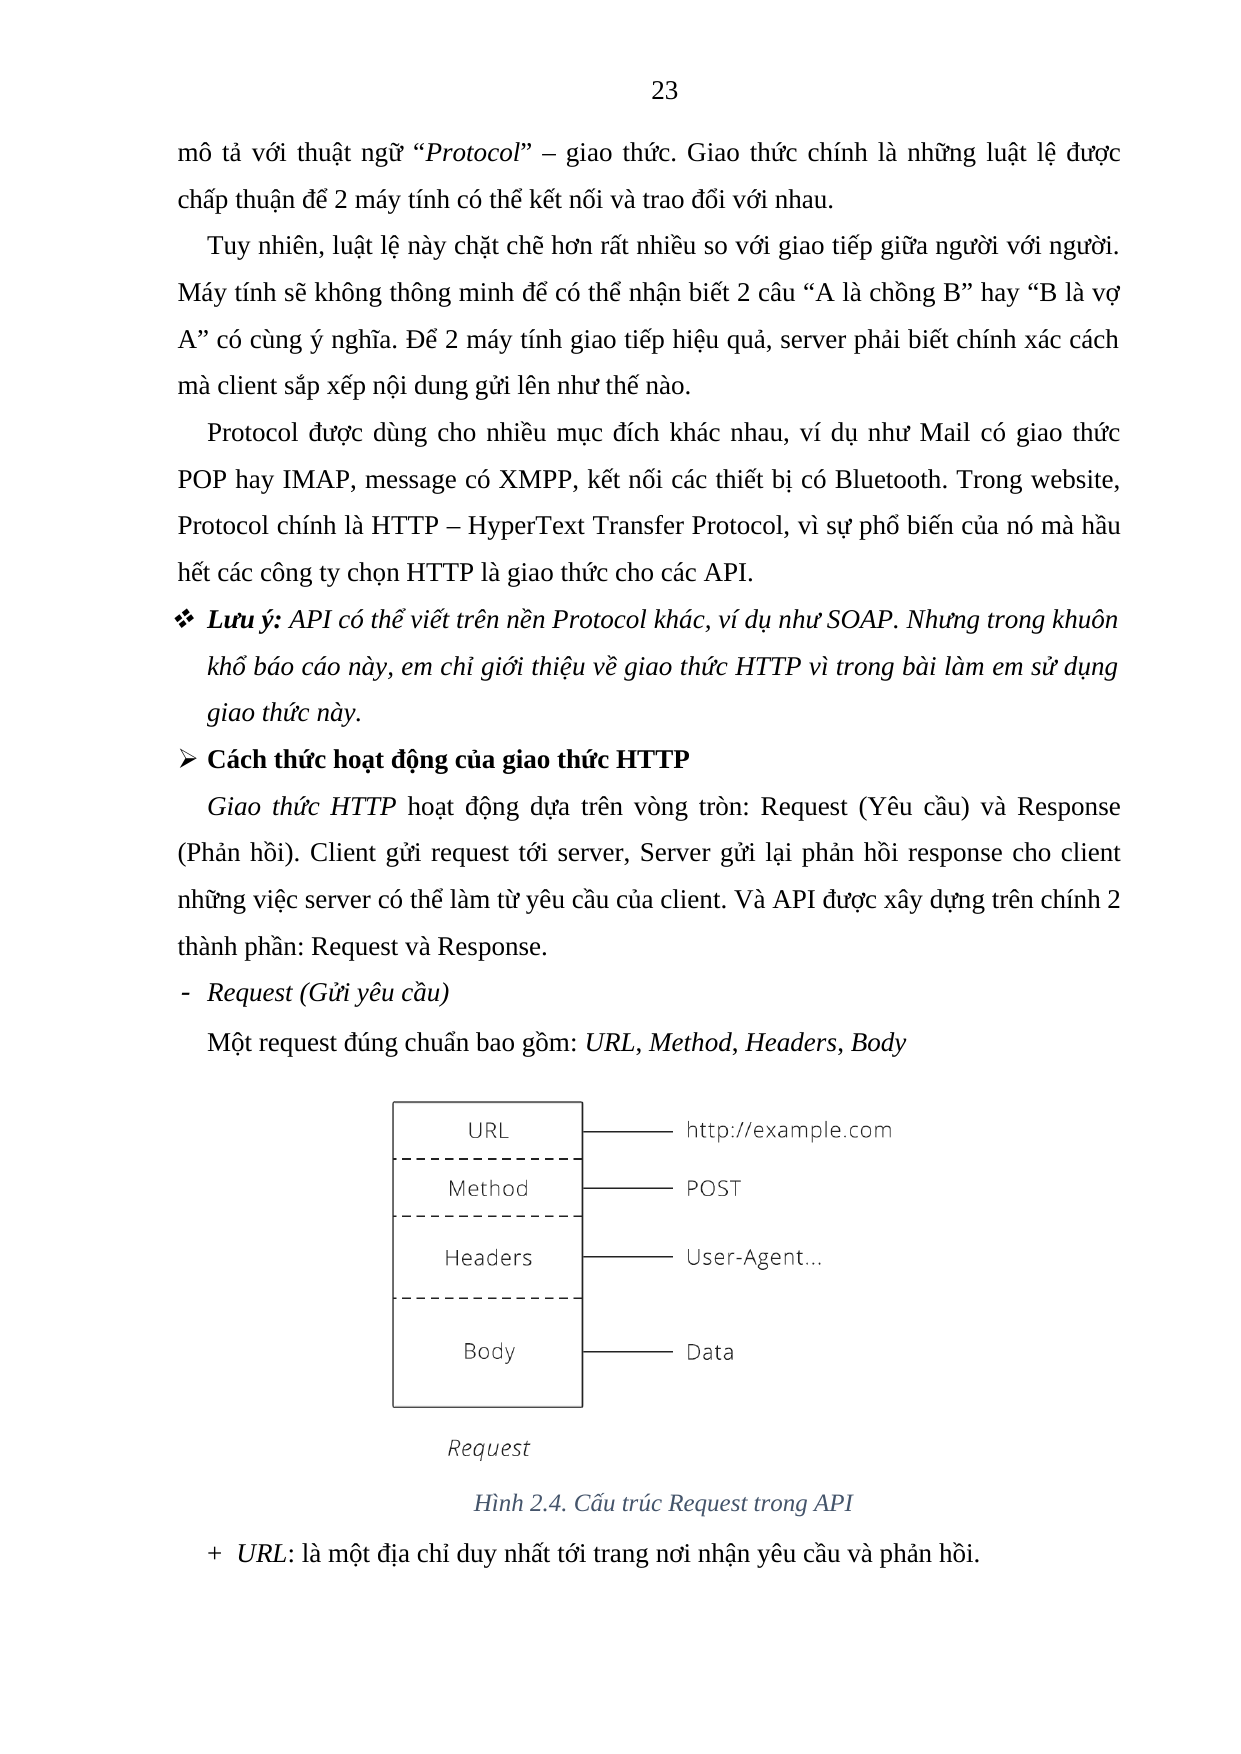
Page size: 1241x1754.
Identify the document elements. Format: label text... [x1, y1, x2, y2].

list Cách thức hoạt động của giao thức HTTP [177, 743, 1122, 774]
text Protocol được dùng cho nhiều mục đích khác nhau, ví dụ như Mail có giao thức POP hay IMAP, message có XMPP, kết nối các thiết bị có Bluetooth. Trong website, Protocol chính là HTTP – HyperText Transfer Protocol, vì sự phổ biến của nó mà hầu hết các công ty chọn HTTP là giao thức cho các API. [177, 416, 1122, 587]
list Request (Gửi yêu cầu) [177, 976, 1122, 1010]
picture [364, 1073, 935, 1473]
text Một request đúng chuẩn bao gồm: URL, Method, Headers, Body [177, 1027, 1122, 1058]
text Giao thức HTTP hoạt động dựa trên vòng tròn: Request (Yêu cầu) và Response (Phản hồi). Client gửi request tới server, Server gửi lại phản hồi response cho client những việc server có thể làm từ yêu cầu của client. Và API được xây dựng trên chính 2 thành phần: Request và Response. [177, 790, 1122, 961]
list Lưu ý: API có thể viết trên nền Protocol khác, ví dụ như SOAP. Nhưng trong khuôn khổ báo cáo này, em chỉ giới thiệu về giao thức HTTP vì trong bài làm em sử dụng giao thức này. [169, 603, 1122, 727]
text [177, 136, 1122, 214]
list URL: là một địa chỉ duy nhất tới trang nơi nhận yêu cầu và phản hồi. [207, 1537, 1122, 1569]
text Tuy nhiên, luật lệ này chặt chẽ hơn rất nhiều so với giao tiếp giữa người với người. Máy tính sẽ không thông minh để có thể nhận biết 2 câu “A là chồng B” hay “B là vợ A” có cùng ý nghĩa. Để 2 máy tính giao tiếp hiệu quả, server phải biết chính xác cách mà client sắp xếp nội dung gửi lên như thế nào. [177, 229, 1122, 401]
